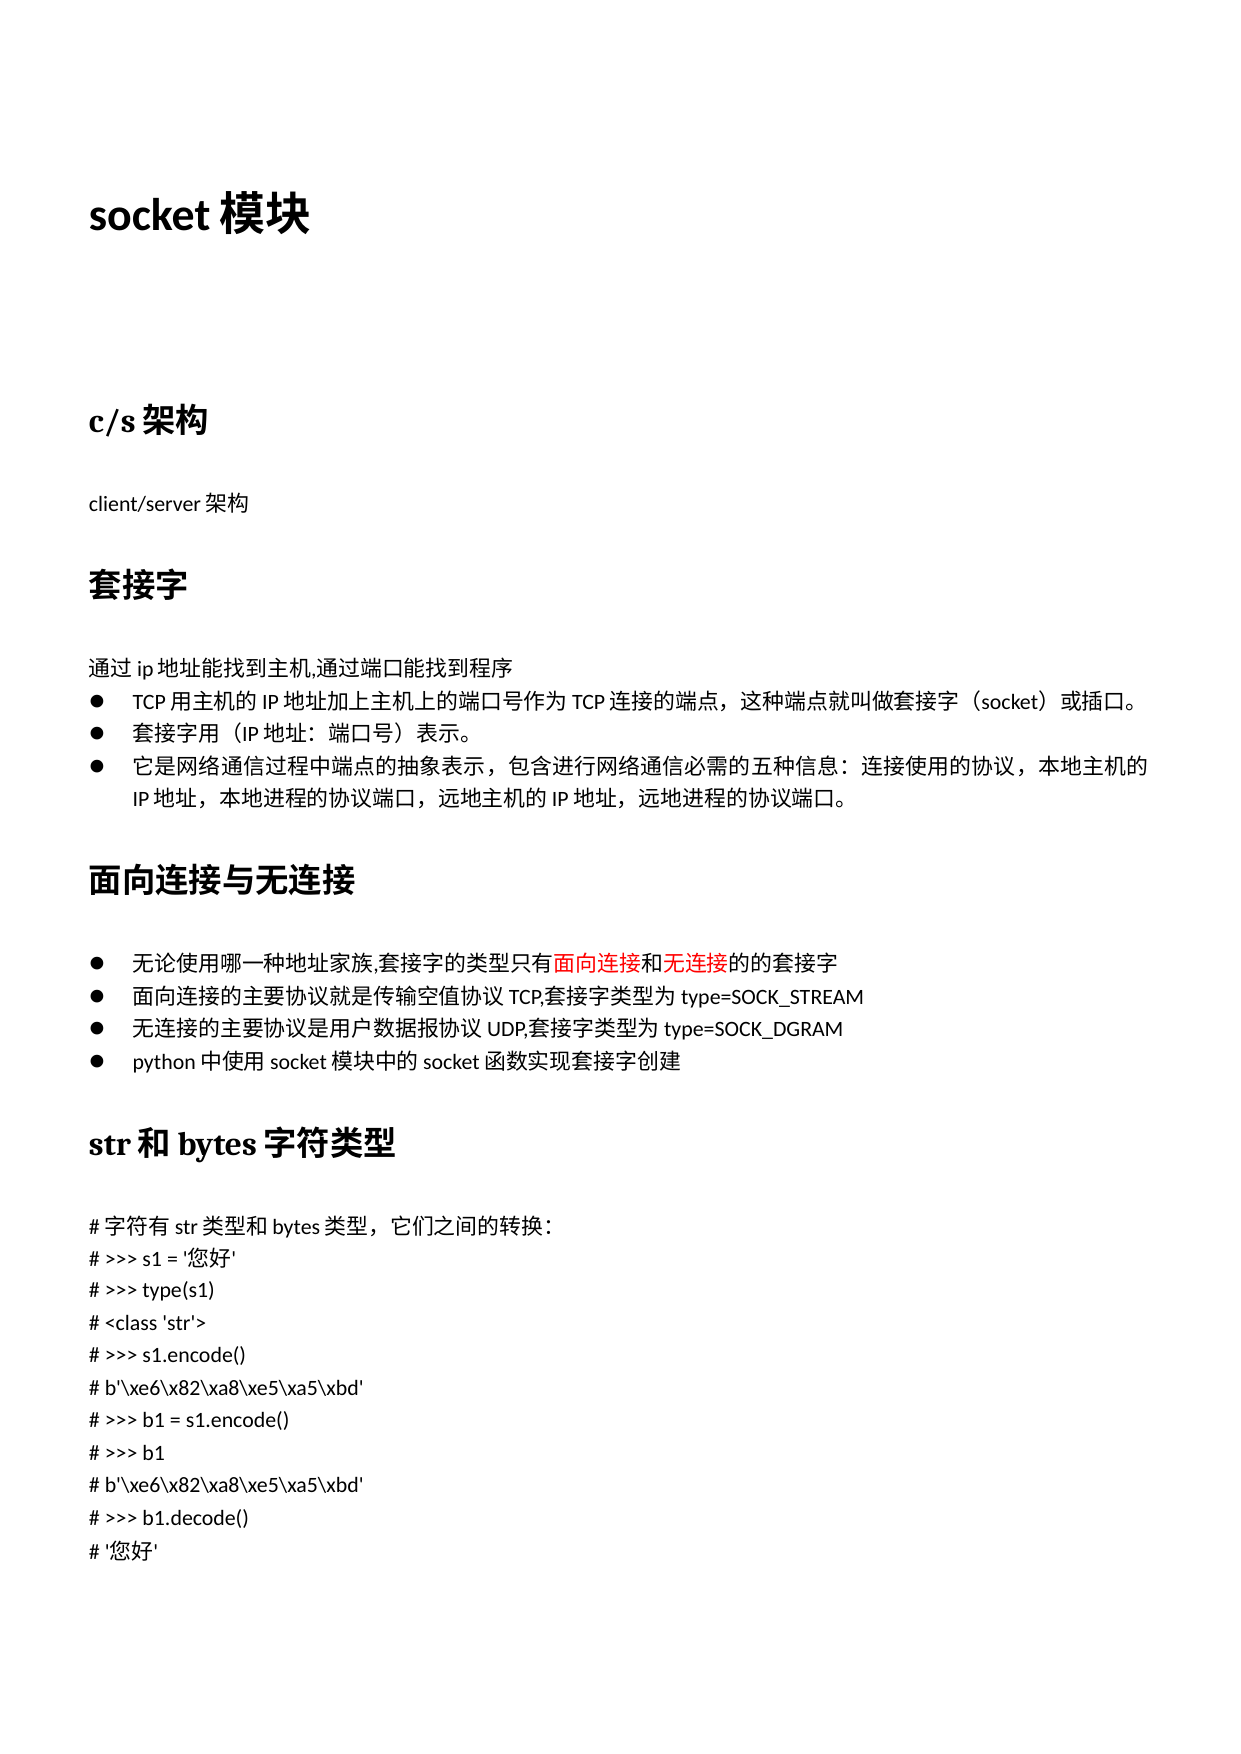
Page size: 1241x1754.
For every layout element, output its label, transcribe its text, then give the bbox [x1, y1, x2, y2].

text # 字符有str类型和bytes类型，它们之间的转换： [89, 1208, 1152, 1241]
text # >>> s1 = '您好' [89, 1241, 1152, 1273]
subtitle 套接字 [89, 551, 1152, 616]
subtitle socket模块 [89, 162, 1152, 259]
subtitle 面向连接与无连接 [89, 846, 1152, 911]
list 它是网络通信过程中端点的抽象表示，包含进行网络通信必需的五种信息：连接使用的协议，本地主机的IP地址，本地进程的协议端口，远地主机的IP地址，远地进程的协议端口。 [89, 748, 1152, 813]
text # '您好' [89, 1533, 1152, 1566]
list 无论使用哪一种地址家族,套接字的类型只有面向连接和无连接的的套接字 [89, 946, 1152, 978]
text 通过ip地址能找到主机,通过端口能找到程序 [89, 651, 1152, 683]
text client/server架构 [89, 486, 1152, 518]
text # b'\xe6\x82\xa8\xe5\xa5\xbd' [89, 1371, 1152, 1403]
list TCP用主机的IP地址加上主机上的端口号作为TCP连接的端点，这种端点就叫做套接字（socket）或插口。 [89, 683, 1152, 716]
list 套接字用（IP地址：端口号）表示。 [89, 716, 1152, 748]
list 面向连接的主要协议就是传输空值协议TCP,套接字类型为 type=SOCK_STREAM [89, 978, 1152, 1011]
subtitle c/s架构 [89, 386, 1152, 451]
text # <class 'str'> [89, 1306, 1152, 1338]
text # >>> b1 = s1.encode() [89, 1403, 1152, 1436]
list 无连接的主要协议是用户数据报协议UDP,套接字类型为type=SOCK_DGRAM [89, 1011, 1152, 1043]
text # b'\xe6\x82\xa8\xe5\xa5\xbd' [89, 1468, 1152, 1501]
subtitle str和bytes字符类型 [89, 1108, 1152, 1173]
text # >>> s1.encode() [89, 1338, 1152, 1371]
list python中使用socket模块中的socket函数实现套接字创建 [89, 1043, 1152, 1076]
text # >>> b1.decode() [89, 1501, 1152, 1533]
text # >>> b1 [89, 1436, 1152, 1468]
text # >>> type(s1) [89, 1273, 1152, 1306]
